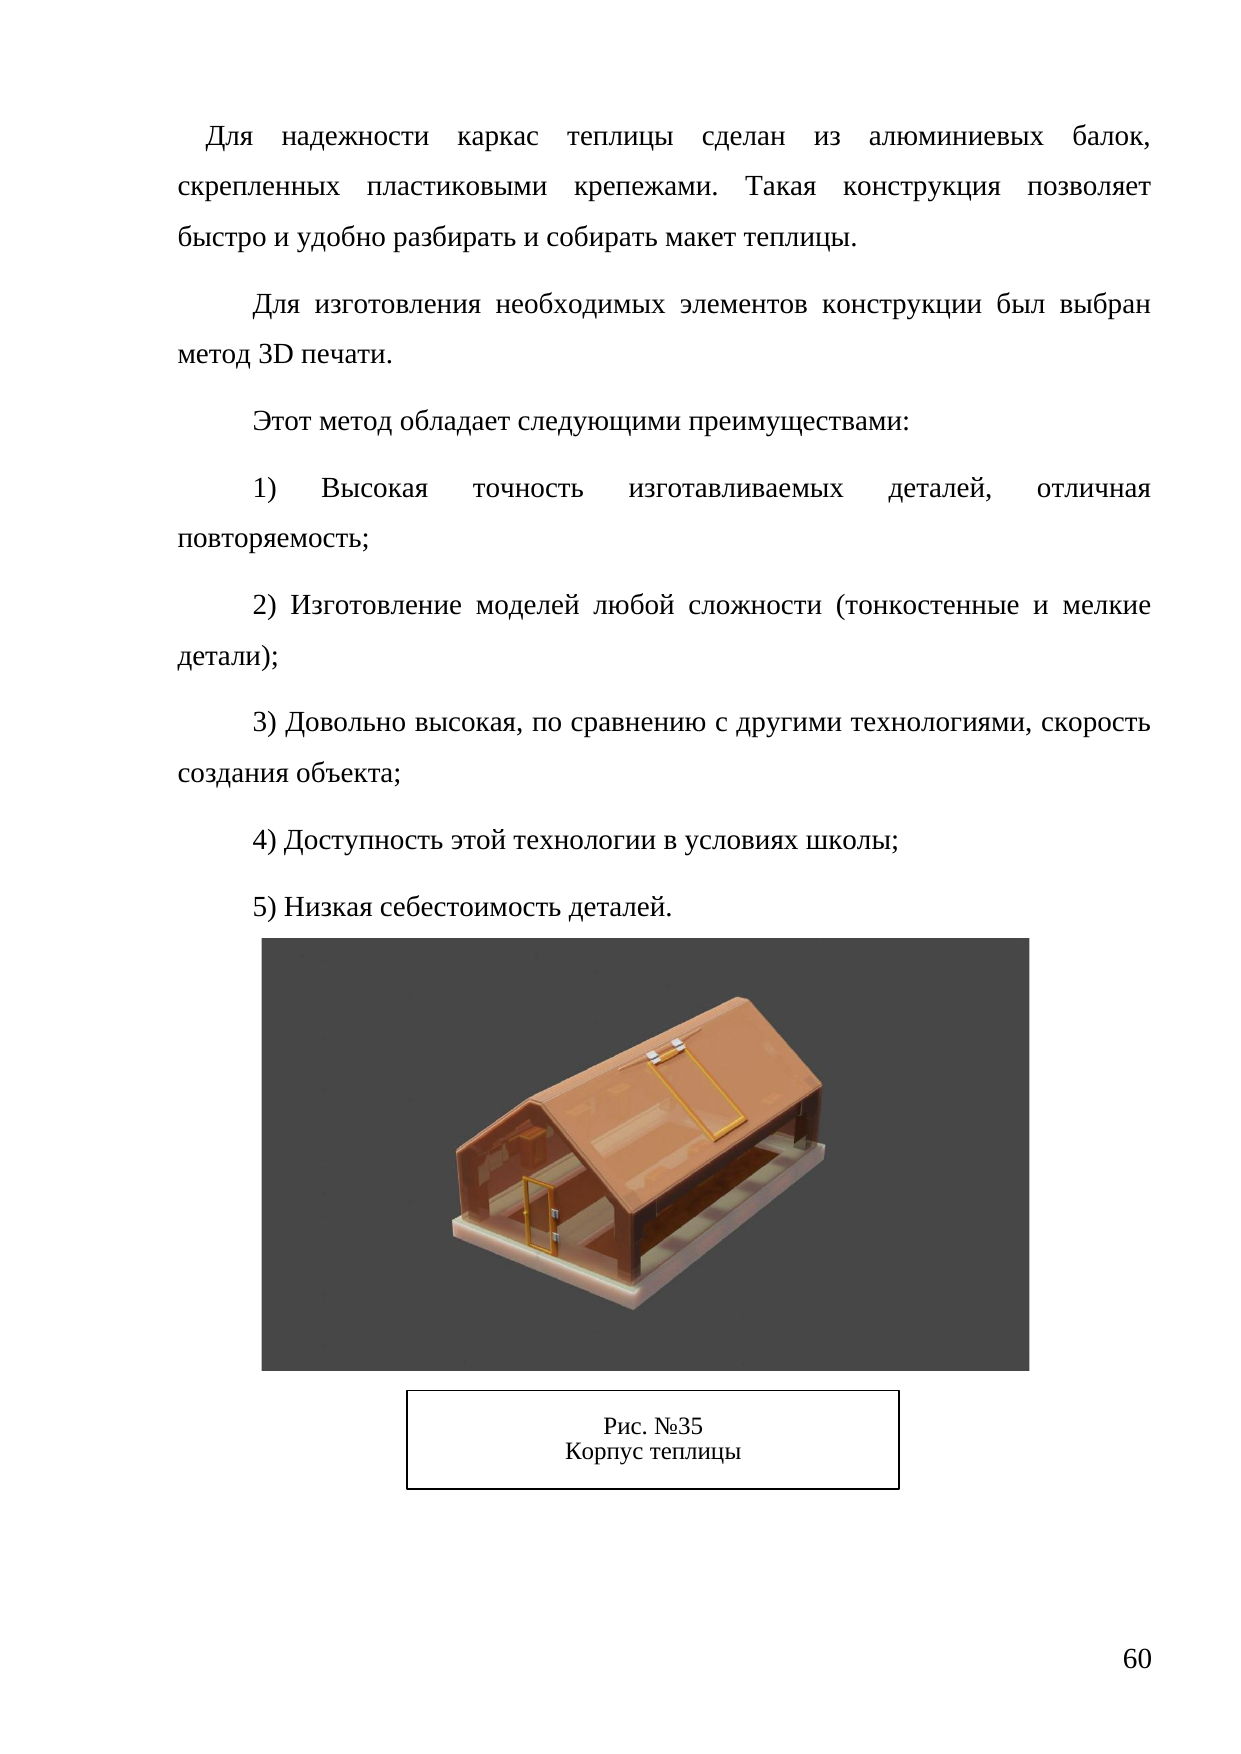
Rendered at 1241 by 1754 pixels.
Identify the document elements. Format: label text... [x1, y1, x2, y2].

picture [261, 938, 1030, 1371]
text Для изготовления необходимых элементов конструкции был выбран метод 3D печати. [177, 286, 1152, 369]
text 5) Низкая себестоимость деталей. [177, 889, 1152, 922]
text Этот метод обладает следующими преимуществами: [177, 403, 1152, 437]
text 2) Изготовление моделей любой сложности (тонкостенные и мелкие детали); [177, 587, 1152, 671]
text 4) Доступность этой технологии в условиях школы; [177, 822, 1152, 855]
text 3) Довольно высокая, по сравнению с другими технологиями, скорость создания объекта; [177, 704, 1152, 788]
text Для надежности каркас теплицы сделан из алюминиевых балок, скрепленных пластиковыми крепежами. Такая конструкция позволяет быстро и удобно разбирать и собирать макет теплицы. [177, 118, 1152, 252]
text 1) Высокая точность изготавливаемых деталей, отличная повторяемость; [177, 470, 1152, 554]
